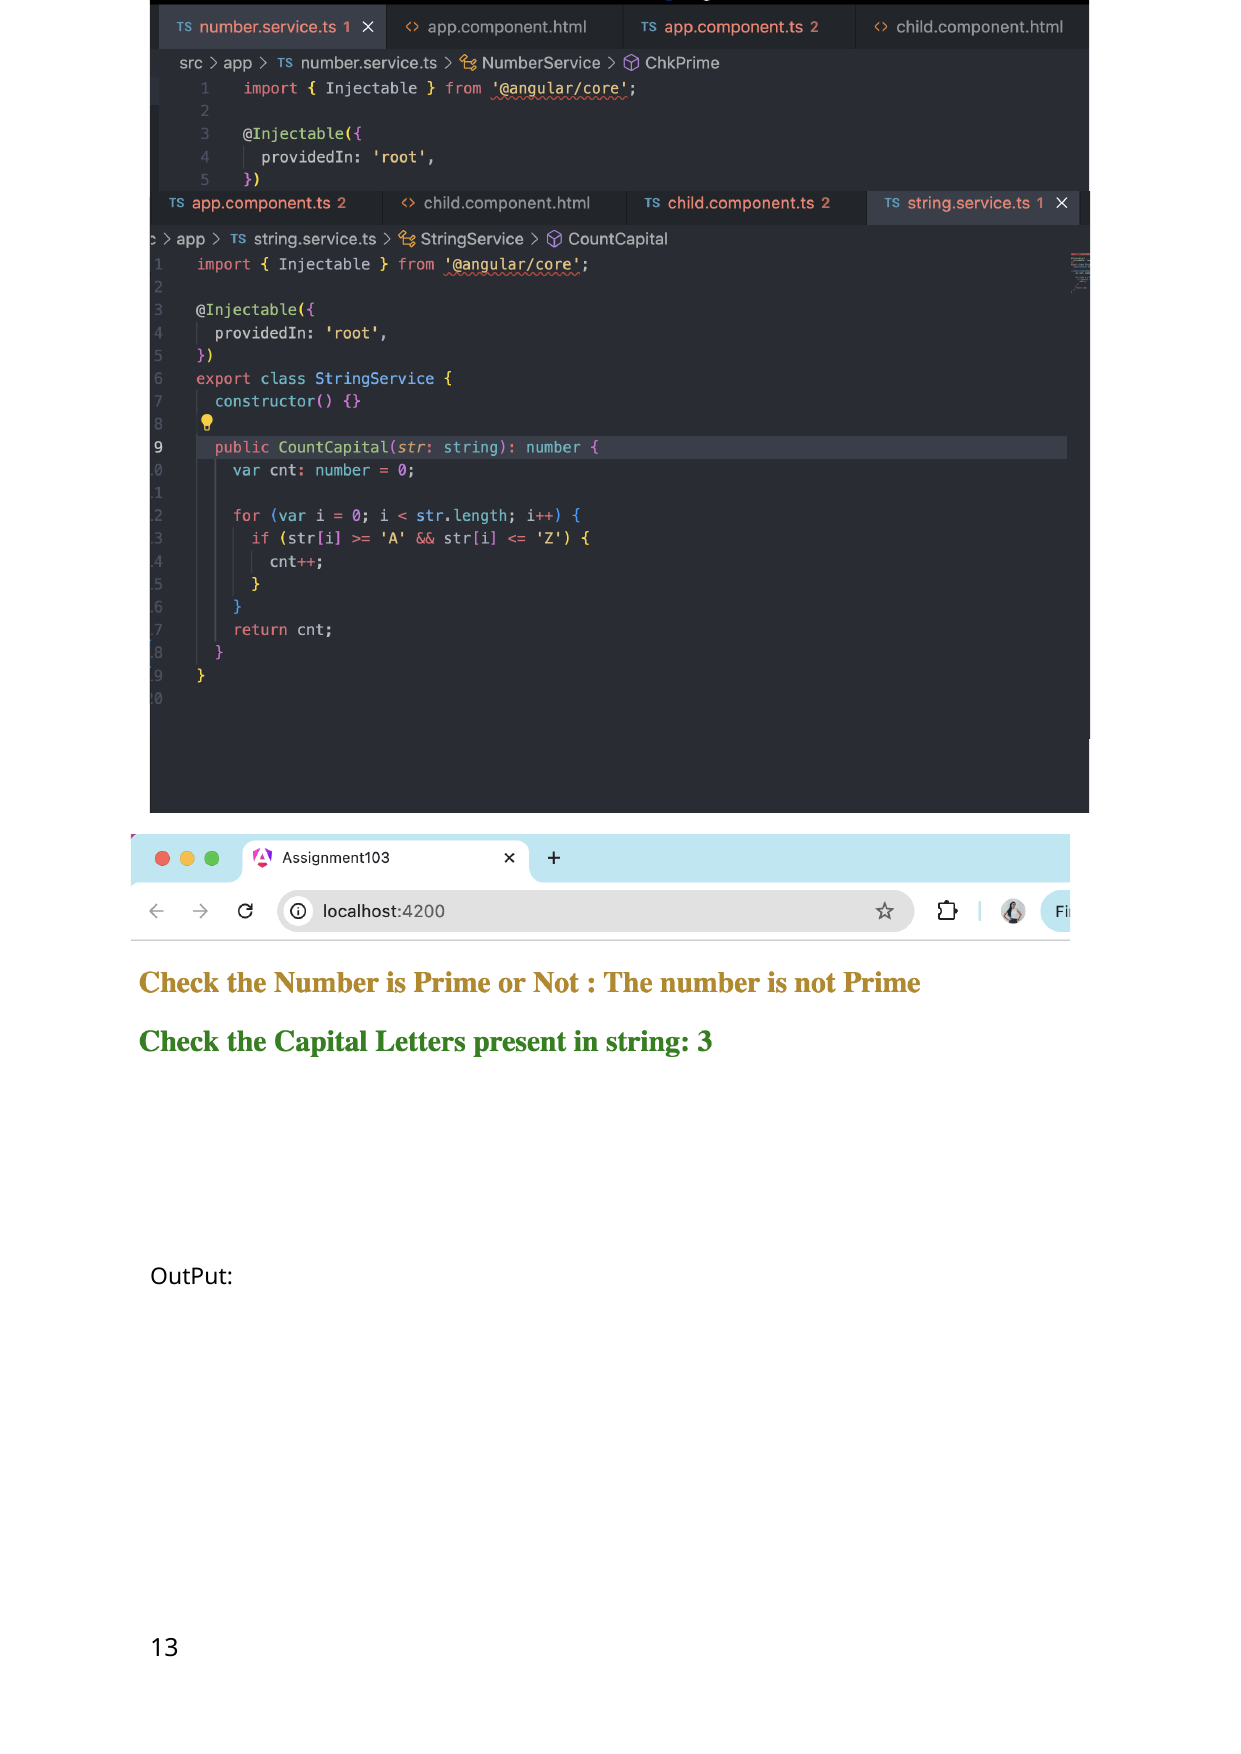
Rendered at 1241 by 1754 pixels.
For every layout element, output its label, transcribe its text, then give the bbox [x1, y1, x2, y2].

picture [148, 0, 1091, 813]
text OutPut: [150, 1260, 1090, 1291]
picture [130, 834, 1071, 1193]
